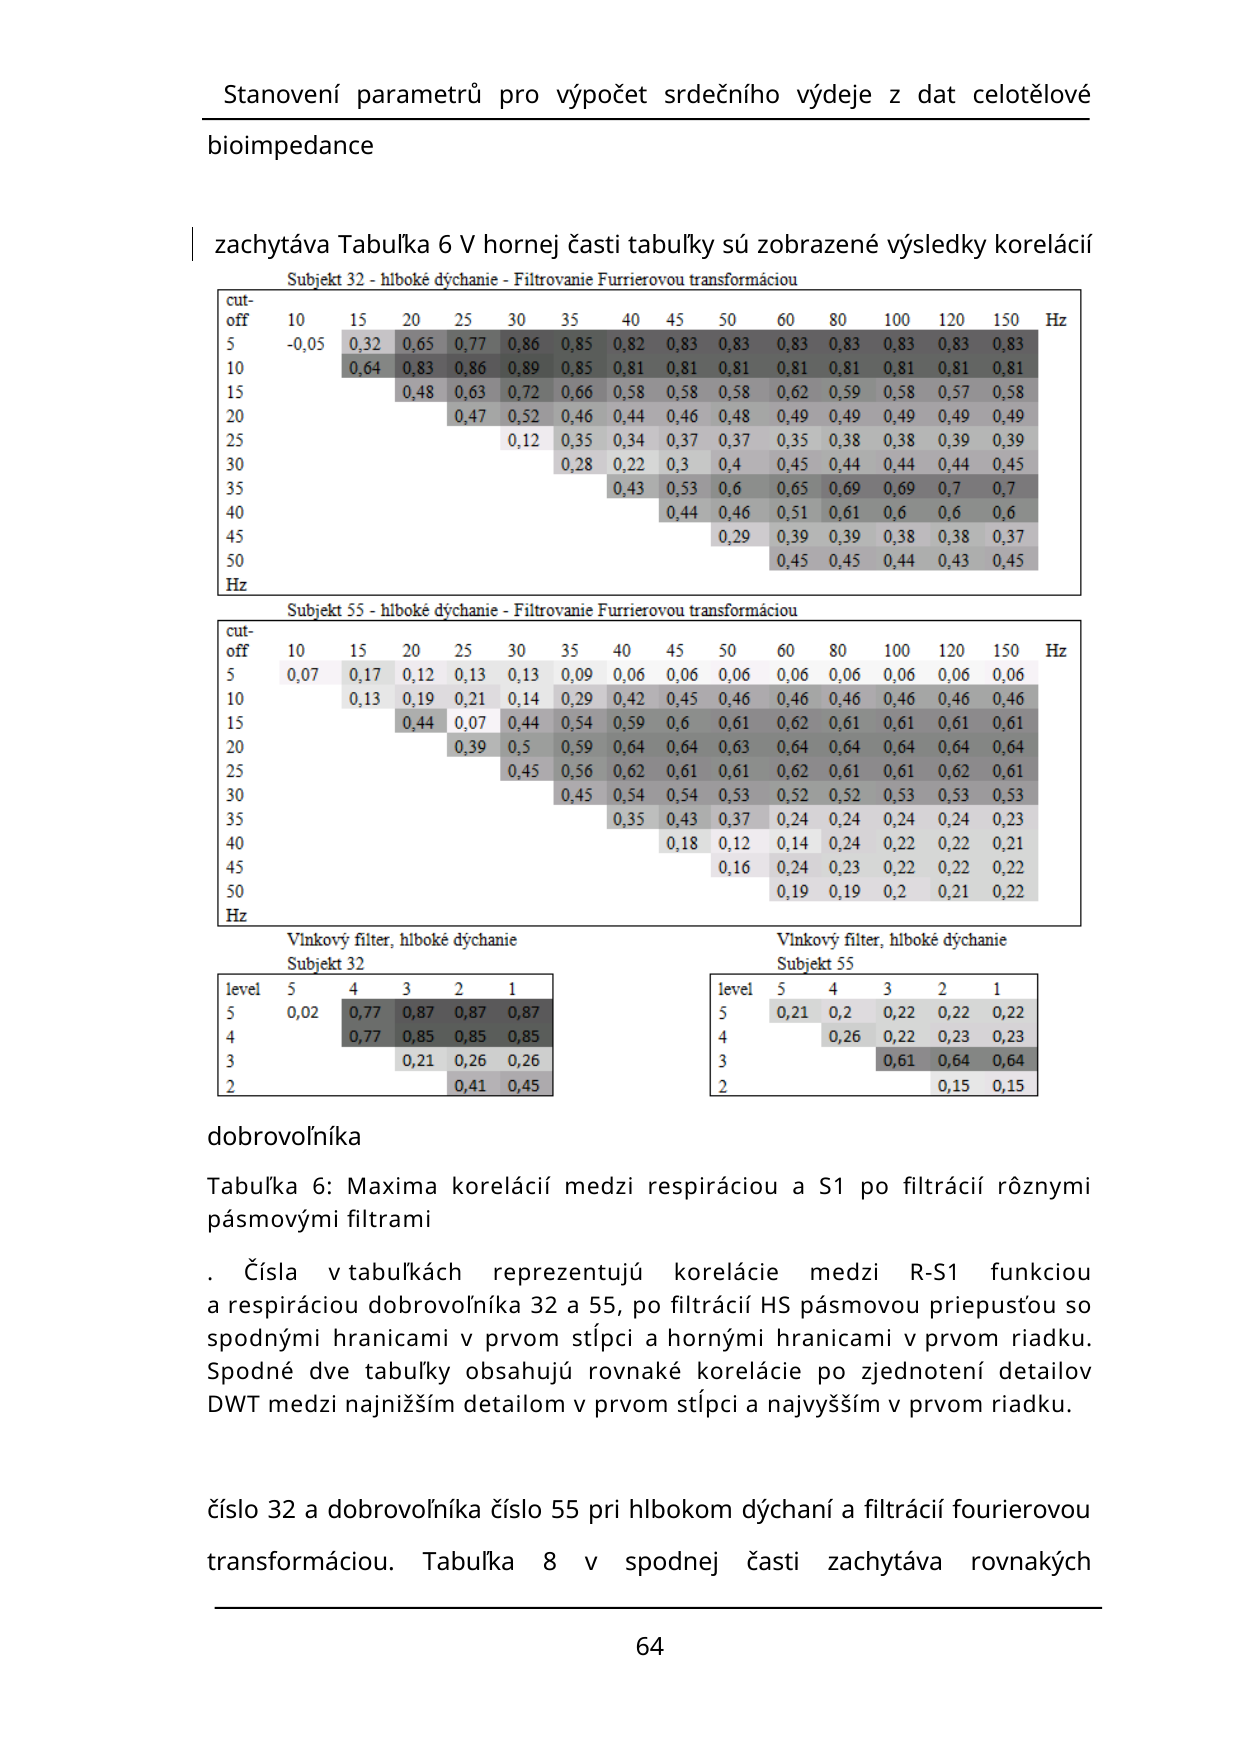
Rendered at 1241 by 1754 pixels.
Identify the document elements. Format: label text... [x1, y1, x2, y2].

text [207, 1492, 1092, 1577]
text Tabuľka 6: Maxima korelácií medzi respiráciou a S1 po filtrácií rôznymi pásmovými filtrami [207, 1170, 1092, 1234]
picture [206, 269, 1093, 1113]
text . Čísla v tabuľkách reprezentujú korelácie medzi R-S1 funkciou a respiráciou dobrovoľníka 32 a 55, po filtrácií HS pásmovou priepusťou so spodnými hranicami v prvom stĺpci a hornými hranicami v prvom riadku. Spodné dve tabuľky obsahujú rovnaké korelácie po zjednotení detailov DWT medzi najnižším detailom v prvom stĺpci a najvyšším v prvom riadku. [207, 1256, 1092, 1419]
text zachytáva Tabuľka 6 V hornej časti tabuľky sú zobrazené výsledky korelácií dobrovoľníka [207, 227, 1092, 269]
text zachytáva Tabuľka 6 V hornej časti tabuľky sú zobrazené výsledky korelácií dobrovoľníka [207, 1113, 1092, 1153]
